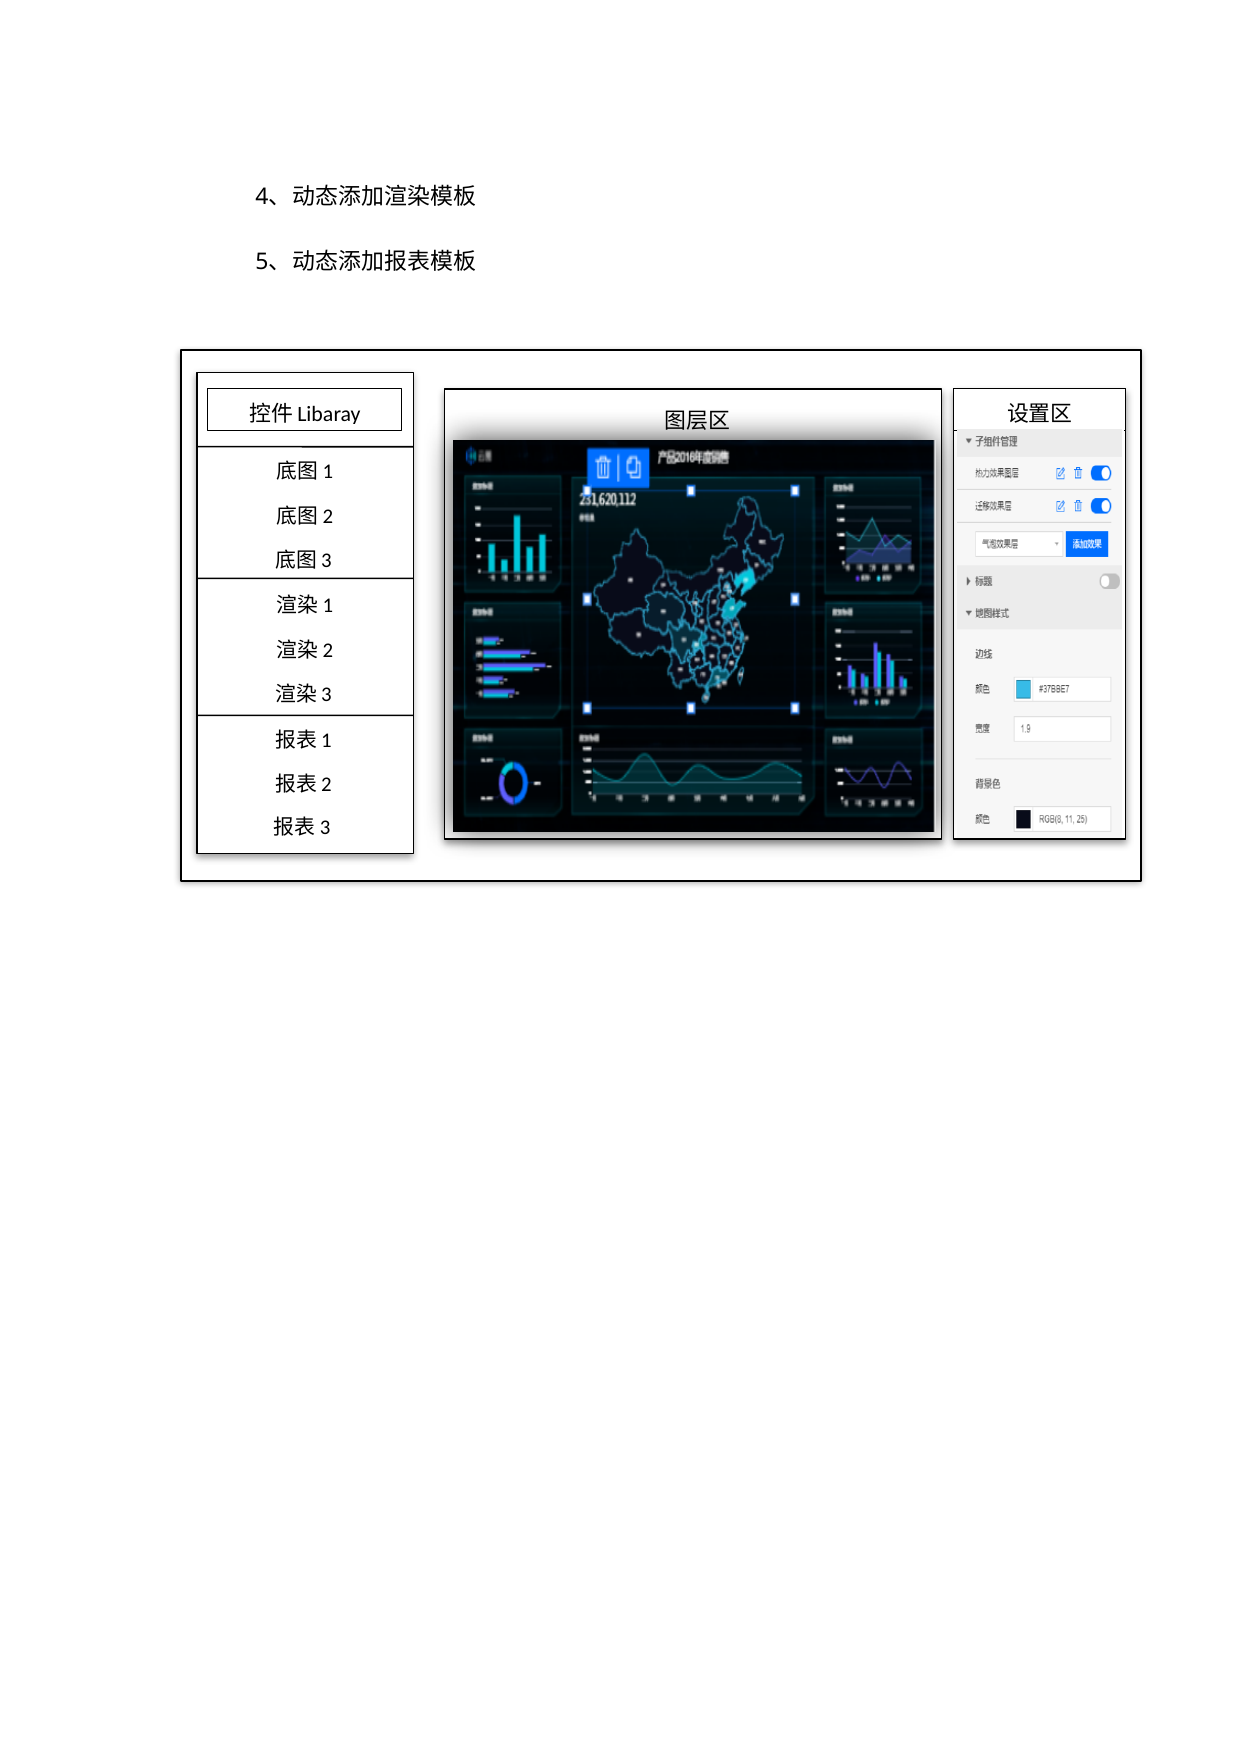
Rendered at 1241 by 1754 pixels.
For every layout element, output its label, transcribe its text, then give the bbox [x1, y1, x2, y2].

list 动态添加报表模板 [255, 227, 1053, 292]
picture [453, 440, 936, 832]
list 动态添加渲染模板 [255, 162, 1053, 227]
picture [957, 429, 1124, 838]
